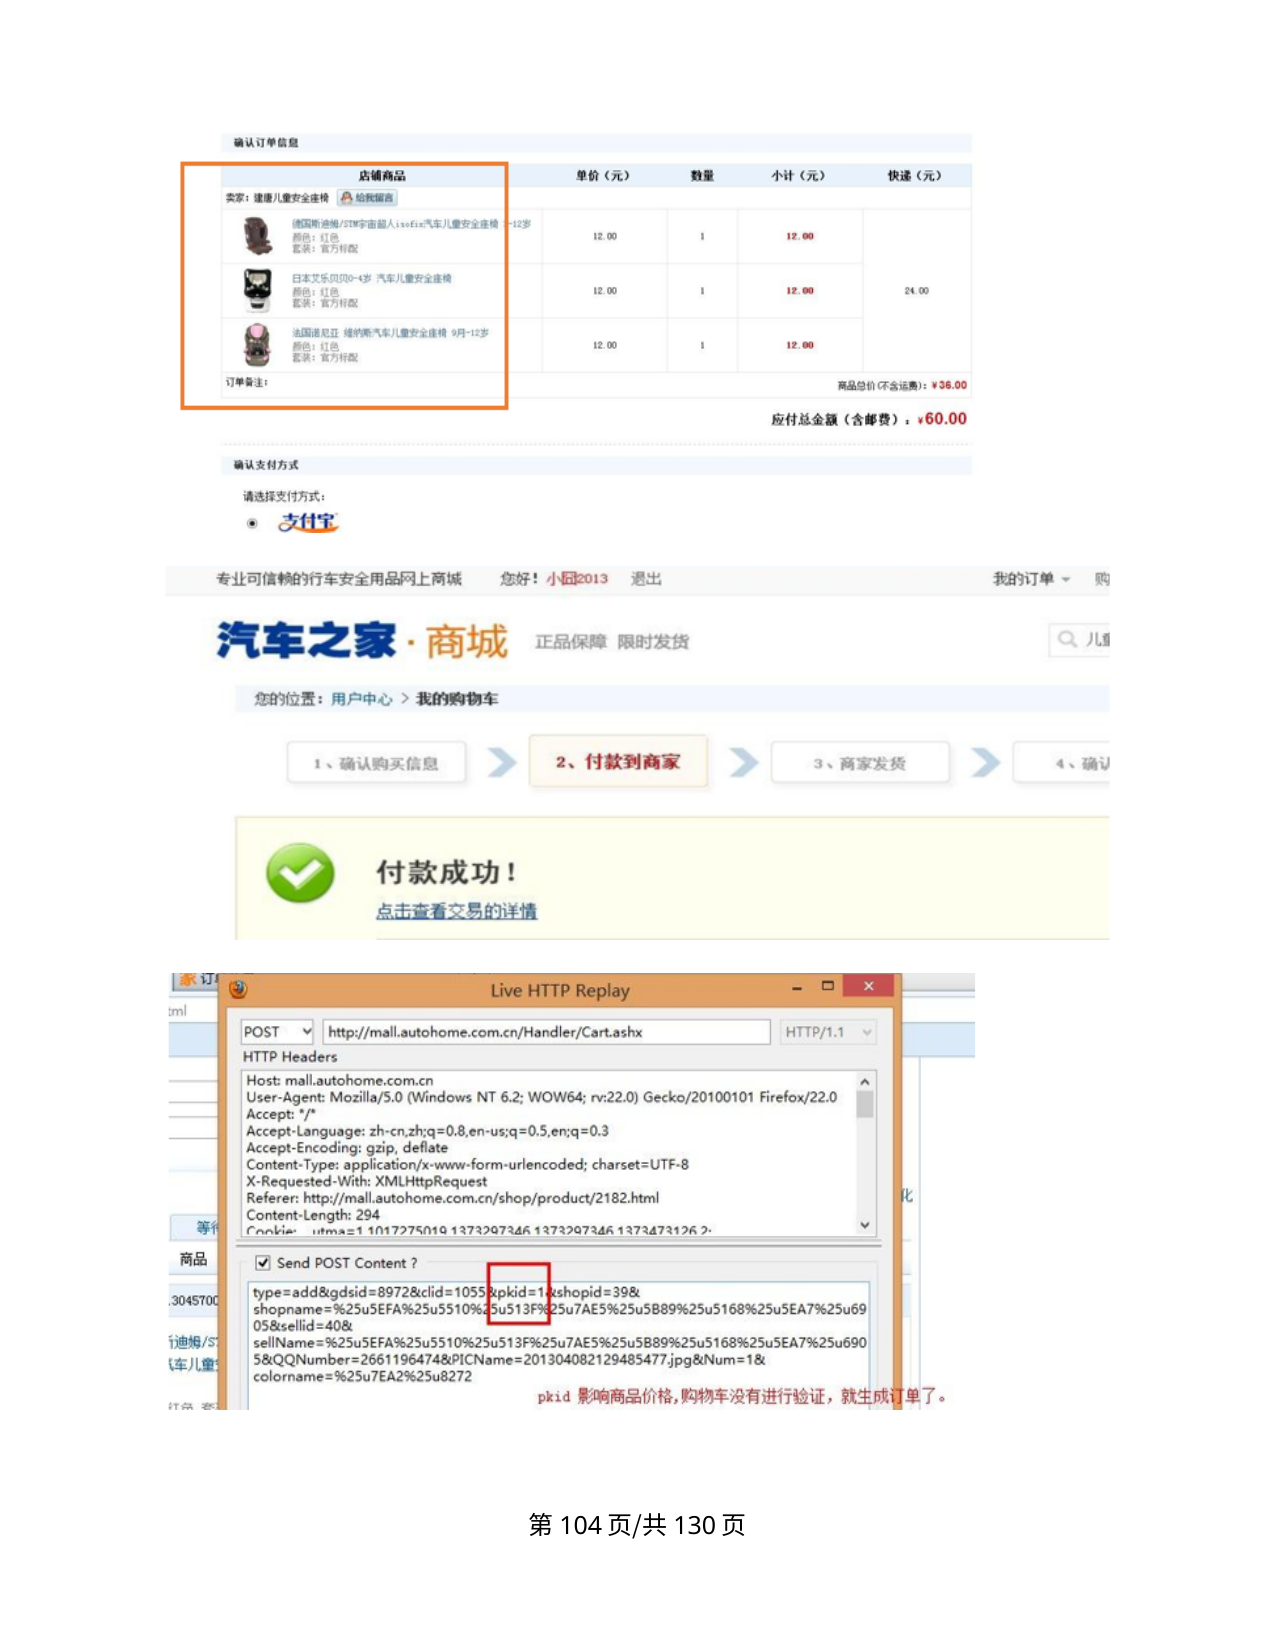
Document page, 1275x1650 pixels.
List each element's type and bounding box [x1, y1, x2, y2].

picture [165, 973, 976, 1410]
picture [165, 566, 1110, 940]
picture [165, 130, 1028, 533]
